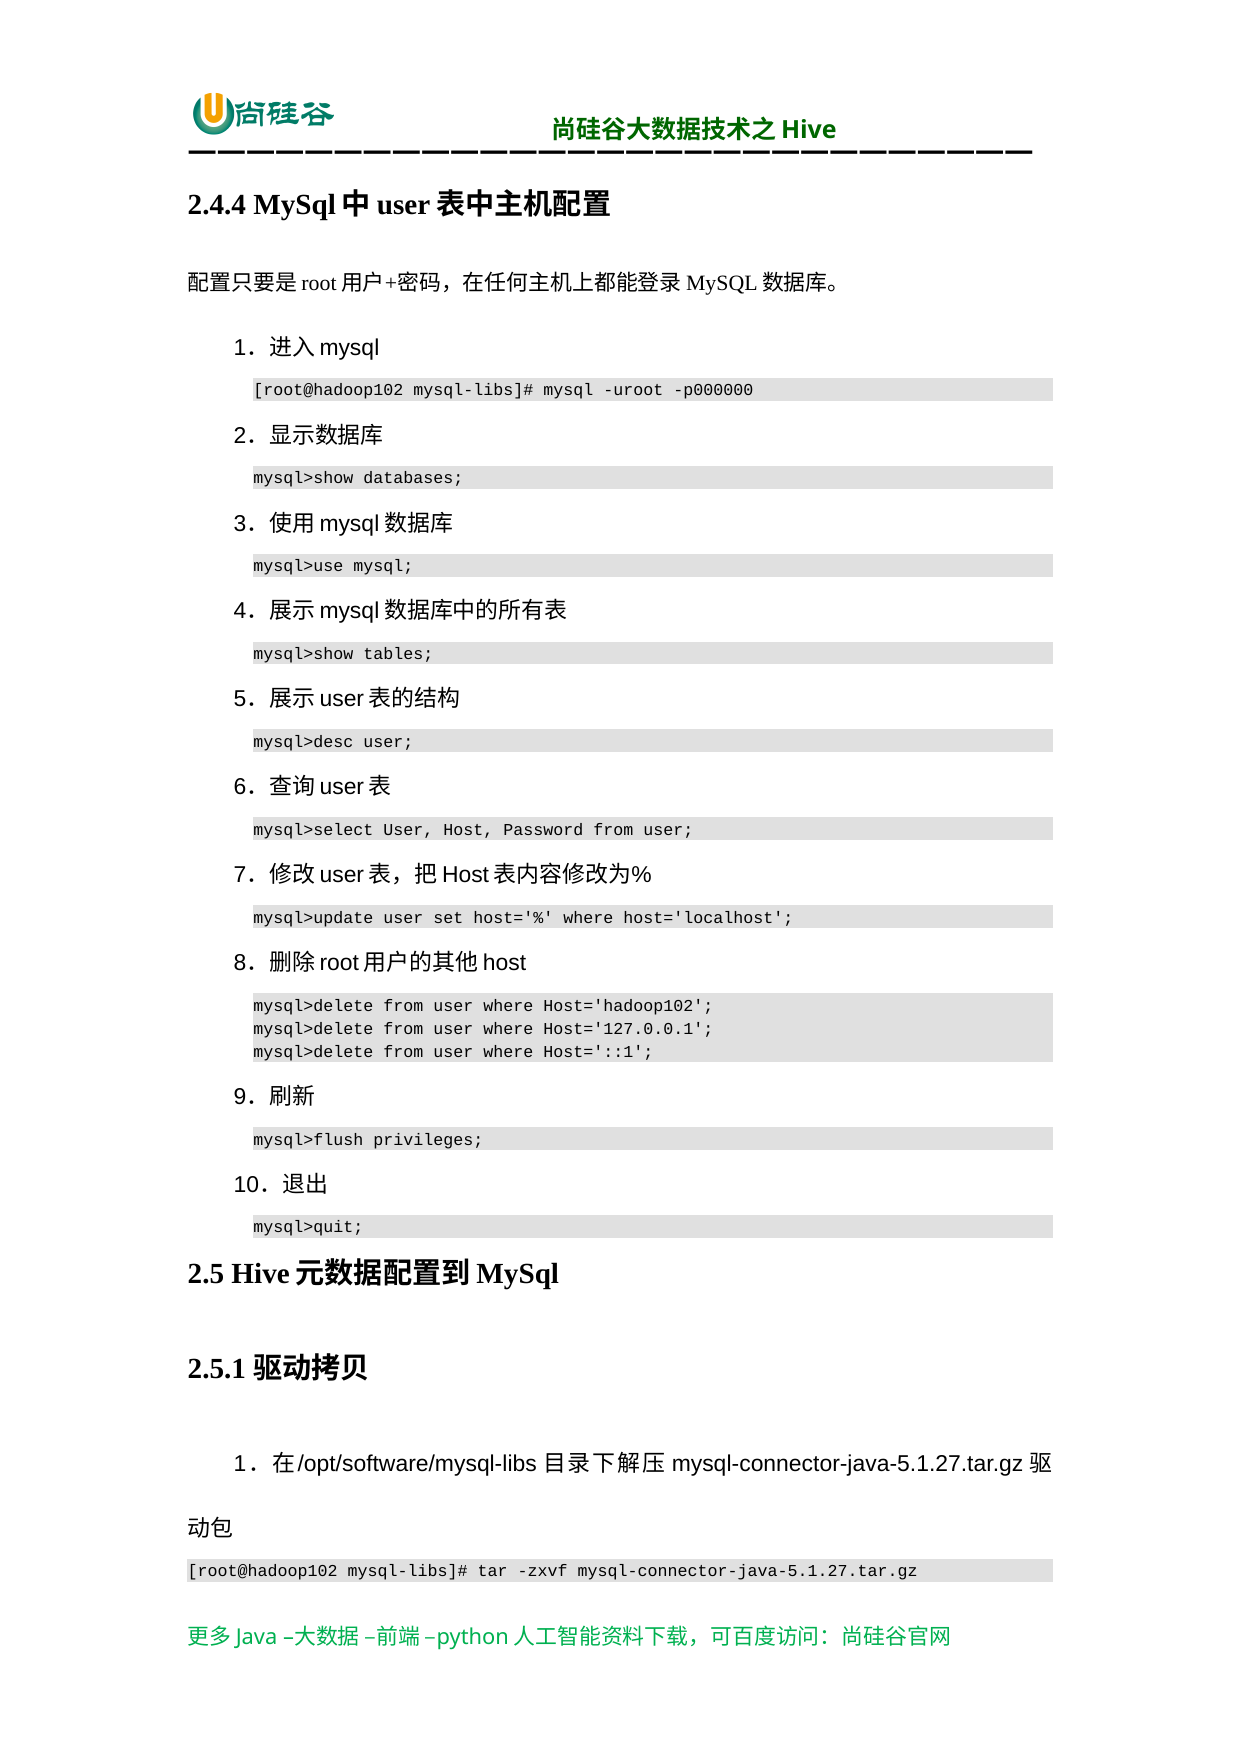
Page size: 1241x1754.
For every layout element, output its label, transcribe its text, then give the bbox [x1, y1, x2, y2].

text mysql>show tables; [253, 642, 1053, 664]
text 6．查询user表 [187, 752, 1053, 817]
text mysql>select User, Host, Password from user; [253, 817, 1053, 840]
text [root@hadoop102 mysql-libs]# mysql -uroot -p000000 [253, 378, 1053, 401]
text 5．展示user表的结构 [187, 664, 1053, 729]
text 7．修改user表，把Host表内容修改为% [187, 840, 1053, 905]
text mysql>quit; [253, 1215, 1053, 1238]
text mysql>use mysql; [253, 554, 1053, 577]
text mysql>delete from user where Host='hadoop102'; [253, 993, 1053, 1016]
text 配置只要是root用户+密码，在任何主机上都能登录MySQL数据库。 [187, 264, 1053, 297]
text mysql>desc user; [253, 729, 1053, 752]
subtitle 2.5.1 驱动拷贝 [187, 1333, 1053, 1398]
subtitle 2.4.4 MySql中user表中主机配置 [187, 169, 1053, 234]
subtitle 2.5 Hive元数据配置到MySql [187, 1238, 1053, 1303]
text 8．删除root用户的其他host [187, 928, 1053, 993]
text mysql>update user set host='%' where host='localhost'; [253, 905, 1053, 928]
text mysql>show databases; [253, 466, 1053, 489]
text 2．显示数据库 [187, 401, 1053, 466]
text 4．展示mysql数据库中的所有表 [187, 577, 1053, 642]
text [root@hadoop102 mysql-libs]# tar -zxvf mysql-connector-java-5.1.27.tar.gz [187, 1559, 1053, 1582]
text 1．进入mysql [187, 313, 1053, 378]
text 3．使用mysql数据库 [187, 489, 1053, 554]
picture [187, 88, 338, 139]
text 1．在/opt/software/mysql-libs目录下解压mysql-connector-java-5.1.27.tar.gz驱动包 [187, 1429, 1053, 1559]
text mysql>flush privileges; [253, 1127, 1053, 1150]
text mysql>delete from user where Host='::1'; [253, 1039, 1053, 1062]
text 9．刷新 [187, 1062, 1053, 1127]
text mysql>delete from user where Host='127.0.0.1'; [253, 1016, 1053, 1039]
text 10．退出 [187, 1150, 1053, 1215]
